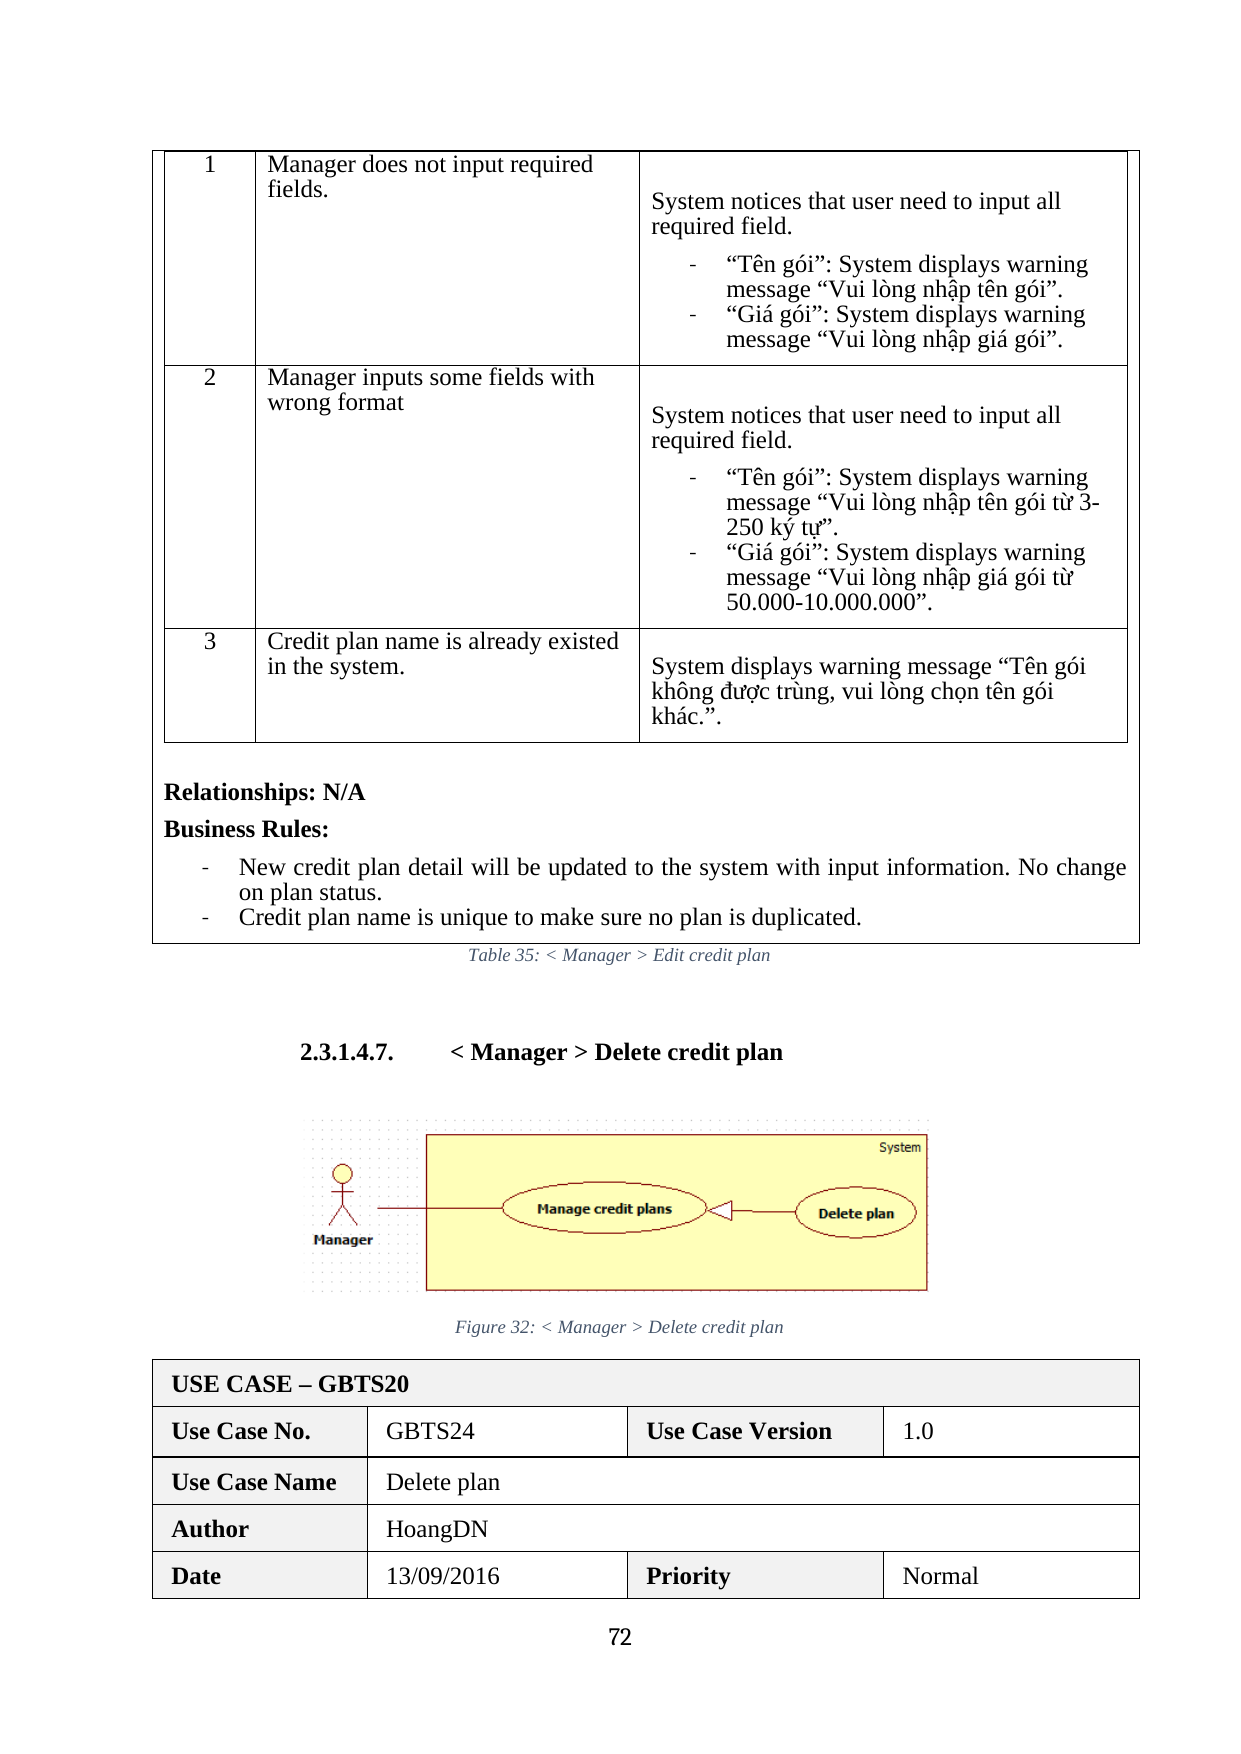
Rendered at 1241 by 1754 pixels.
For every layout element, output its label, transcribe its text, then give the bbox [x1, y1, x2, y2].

picture [303, 1115, 937, 1298]
table_cell Author [153, 1505, 367, 1551]
table_cell Date [153, 1552, 367, 1598]
table_cell Use Case Version [628, 1407, 883, 1456]
table_cell Use Case No. [153, 1407, 367, 1456]
table_header USE CASE – GBTS20 [153, 1360, 1139, 1406]
table_cell HoangDN [368, 1505, 1139, 1551]
table_cell 13/09/2016 [368, 1552, 627, 1598]
table_cell 1.0 [884, 1407, 1139, 1456]
table_cell Use Case Name [153, 1458, 367, 1504]
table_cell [153, 151, 1139, 943]
table_cell GBTS24 [368, 1407, 627, 1456]
table_cell Normal [884, 1552, 1139, 1598]
subtitle < Manager > Delete credit plan [300, 1037, 1090, 1066]
table_cell Delete plan [368, 1458, 1139, 1504]
table_cell Priority [628, 1552, 883, 1598]
